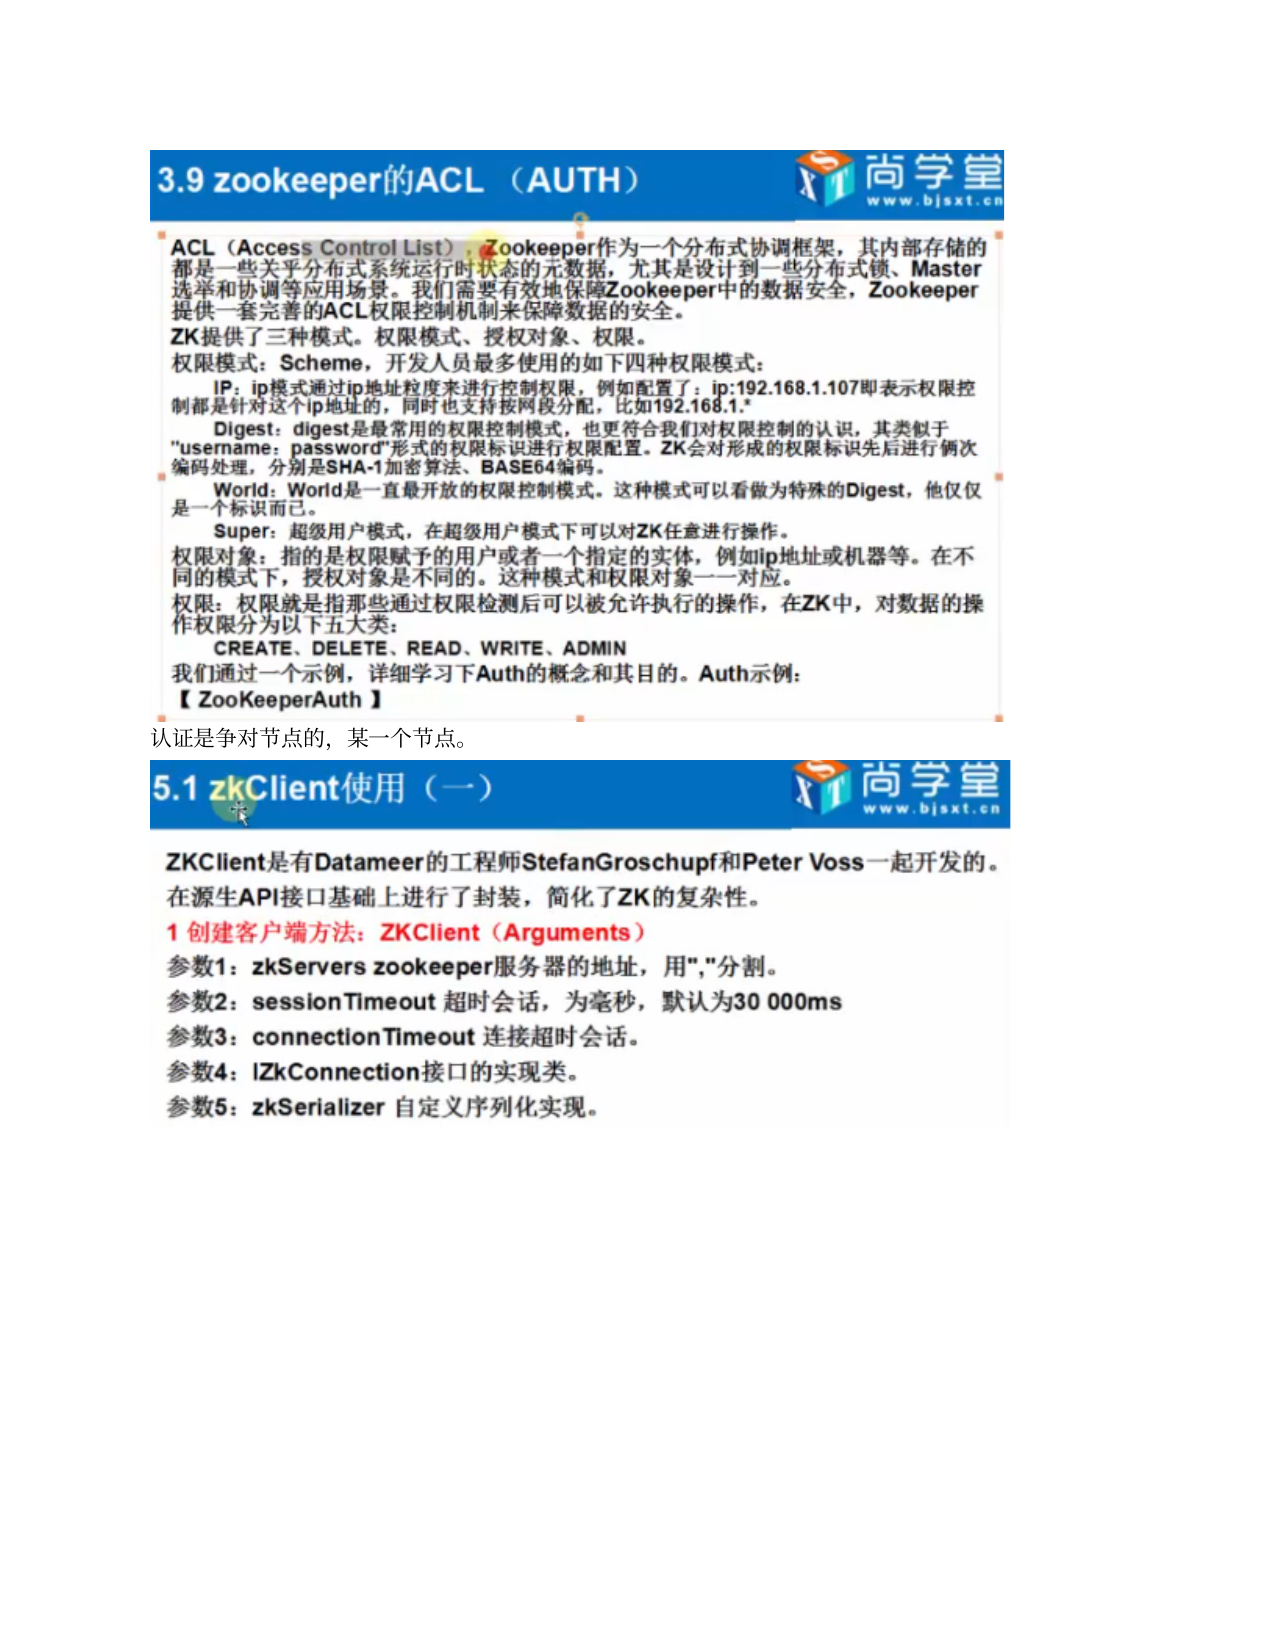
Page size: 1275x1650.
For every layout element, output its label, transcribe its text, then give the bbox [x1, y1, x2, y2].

picture [150, 760, 1011, 1127]
picture [150, 150, 1005, 722]
text 认证是争对节点的，某一个节点。 [150, 722, 1125, 753]
